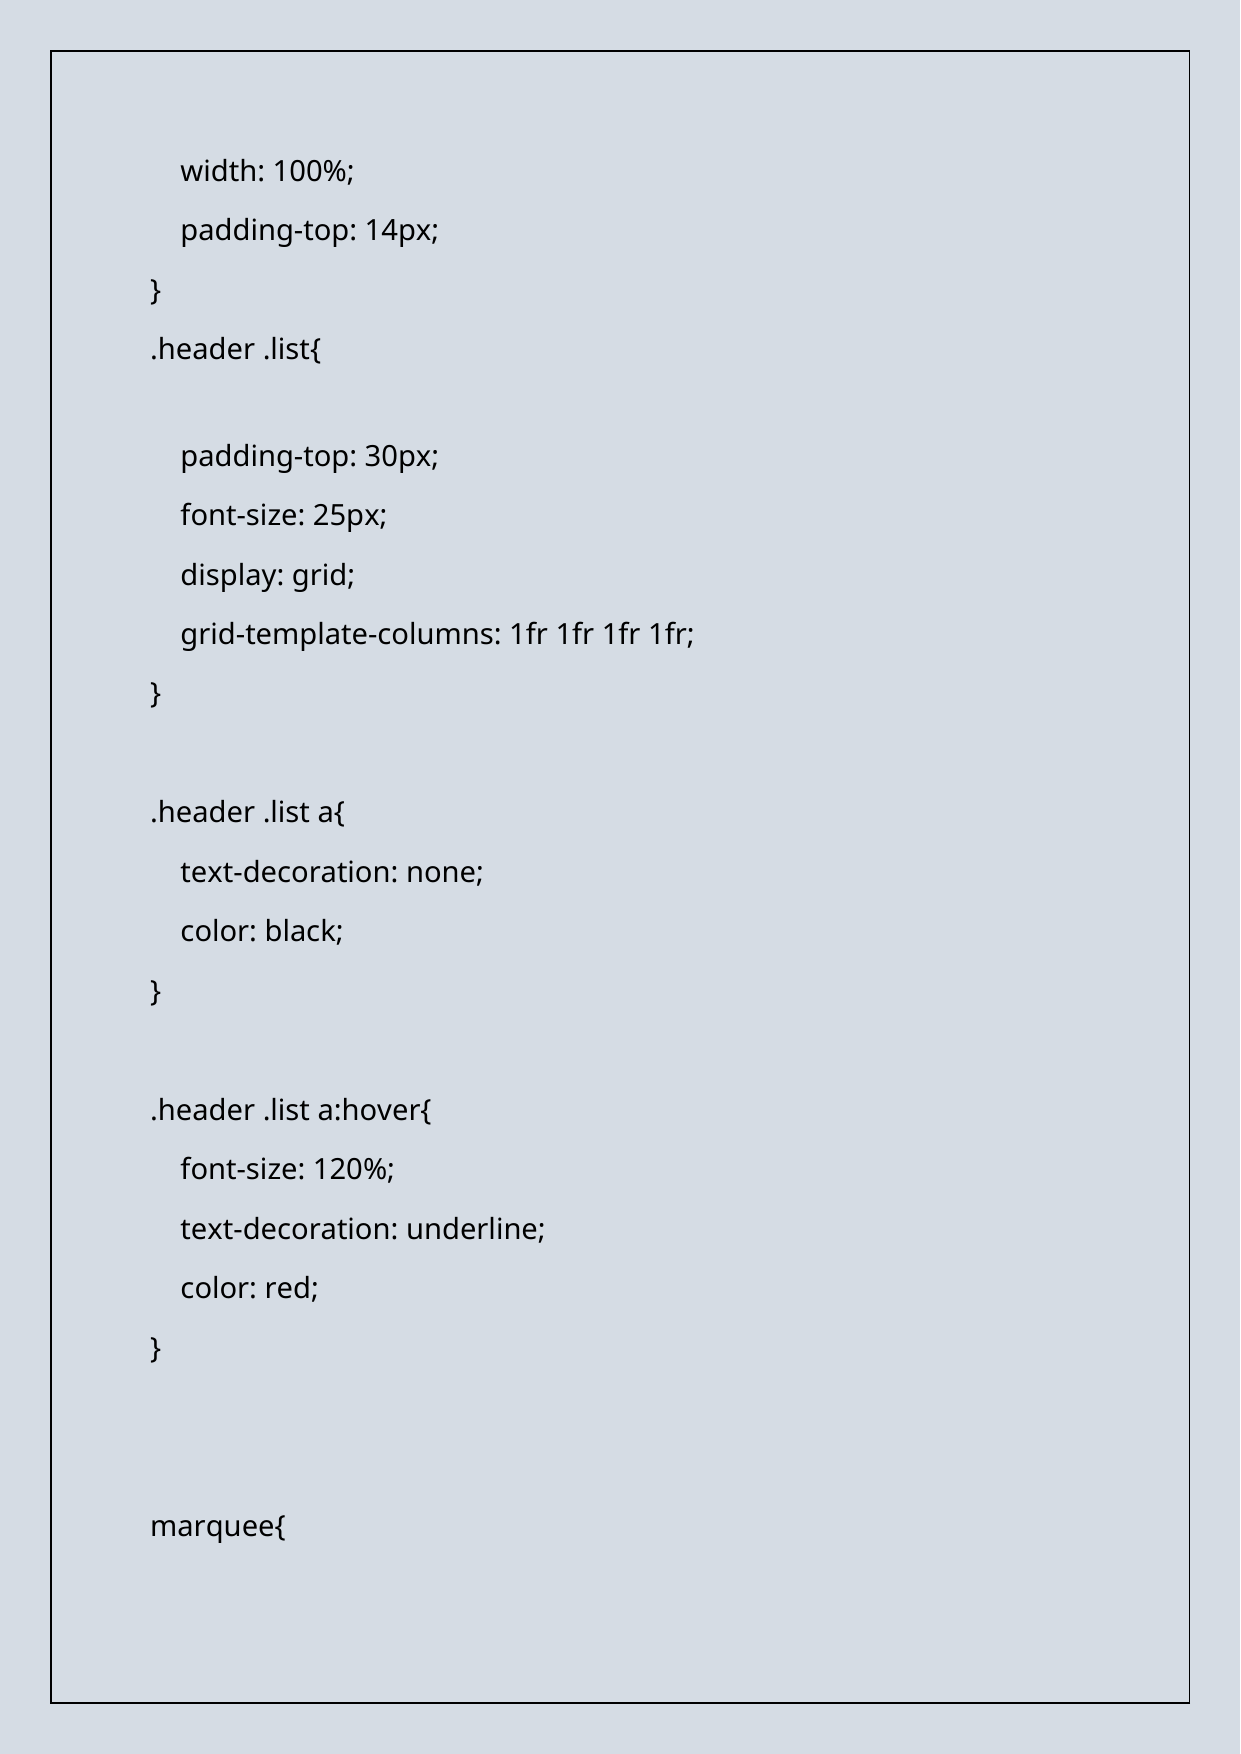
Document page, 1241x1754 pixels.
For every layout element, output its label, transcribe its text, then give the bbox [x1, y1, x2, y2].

text padding-top: 14px; [150, 209, 1090, 249]
text } [150, 269, 1090, 309]
text padding-top: 30px; [150, 435, 1090, 474]
text font-size: 25px; [150, 494, 1090, 534]
text color: red; [150, 1267, 1090, 1307]
text width: 100%; [150, 150, 1090, 190]
text } [150, 970, 1090, 1010]
text text-decoration: none; [150, 851, 1090, 891]
text .header .list a:hover{ [150, 1089, 1090, 1129]
text .header .list a{ [150, 792, 1090, 831]
text grid-template-columns: 1fr 1fr 1fr 1fr; [150, 613, 1090, 653]
text display: grid; [150, 554, 1090, 593]
text font-size: 120%; [150, 1148, 1090, 1188]
text marquee{ [150, 1505, 1090, 1545]
text } [150, 1327, 1090, 1367]
text color: black; [150, 911, 1090, 950]
text text-decoration: underline; [150, 1208, 1090, 1248]
text } [150, 673, 1090, 712]
text .header .list{ [150, 328, 1090, 368]
